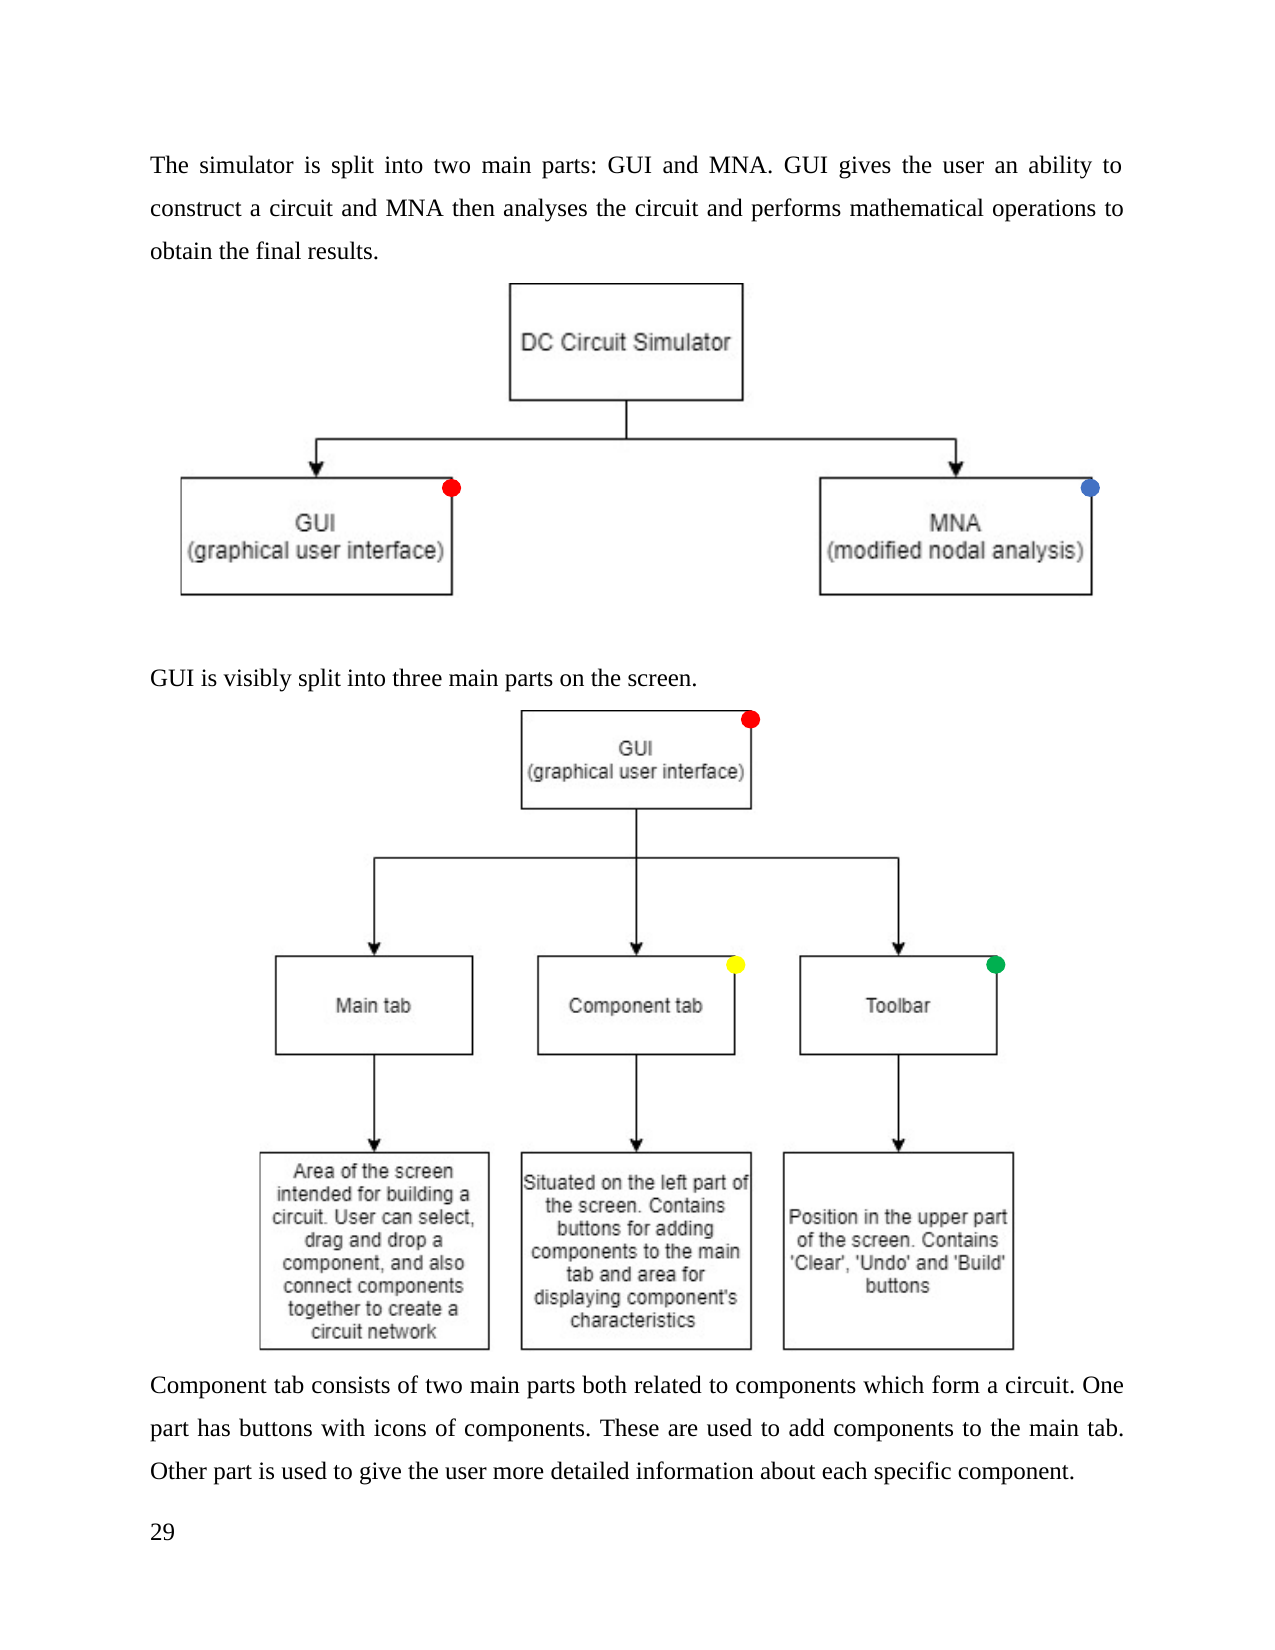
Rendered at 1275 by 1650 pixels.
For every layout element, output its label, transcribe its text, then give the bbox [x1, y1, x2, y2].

text Component tab consists of two main parts both related to components which form a circuit. One part has buttons with icons of components. These are used to add components to the main tab. Other part is used to give the user more detailed information about each specific component. [150, 1370, 1125, 1485]
picture [180, 283, 1095, 598]
picture [259, 710, 1016, 1352]
text The simulator is split into two main parts: GUI and MNA. GUI gives the user an ability to construct a circuit and MNA then analyses the circuit and performs mathematical operations to obtain the final results. [150, 150, 1125, 265]
text GUI is visibly split into three main parts on the screen. [150, 663, 1125, 692]
